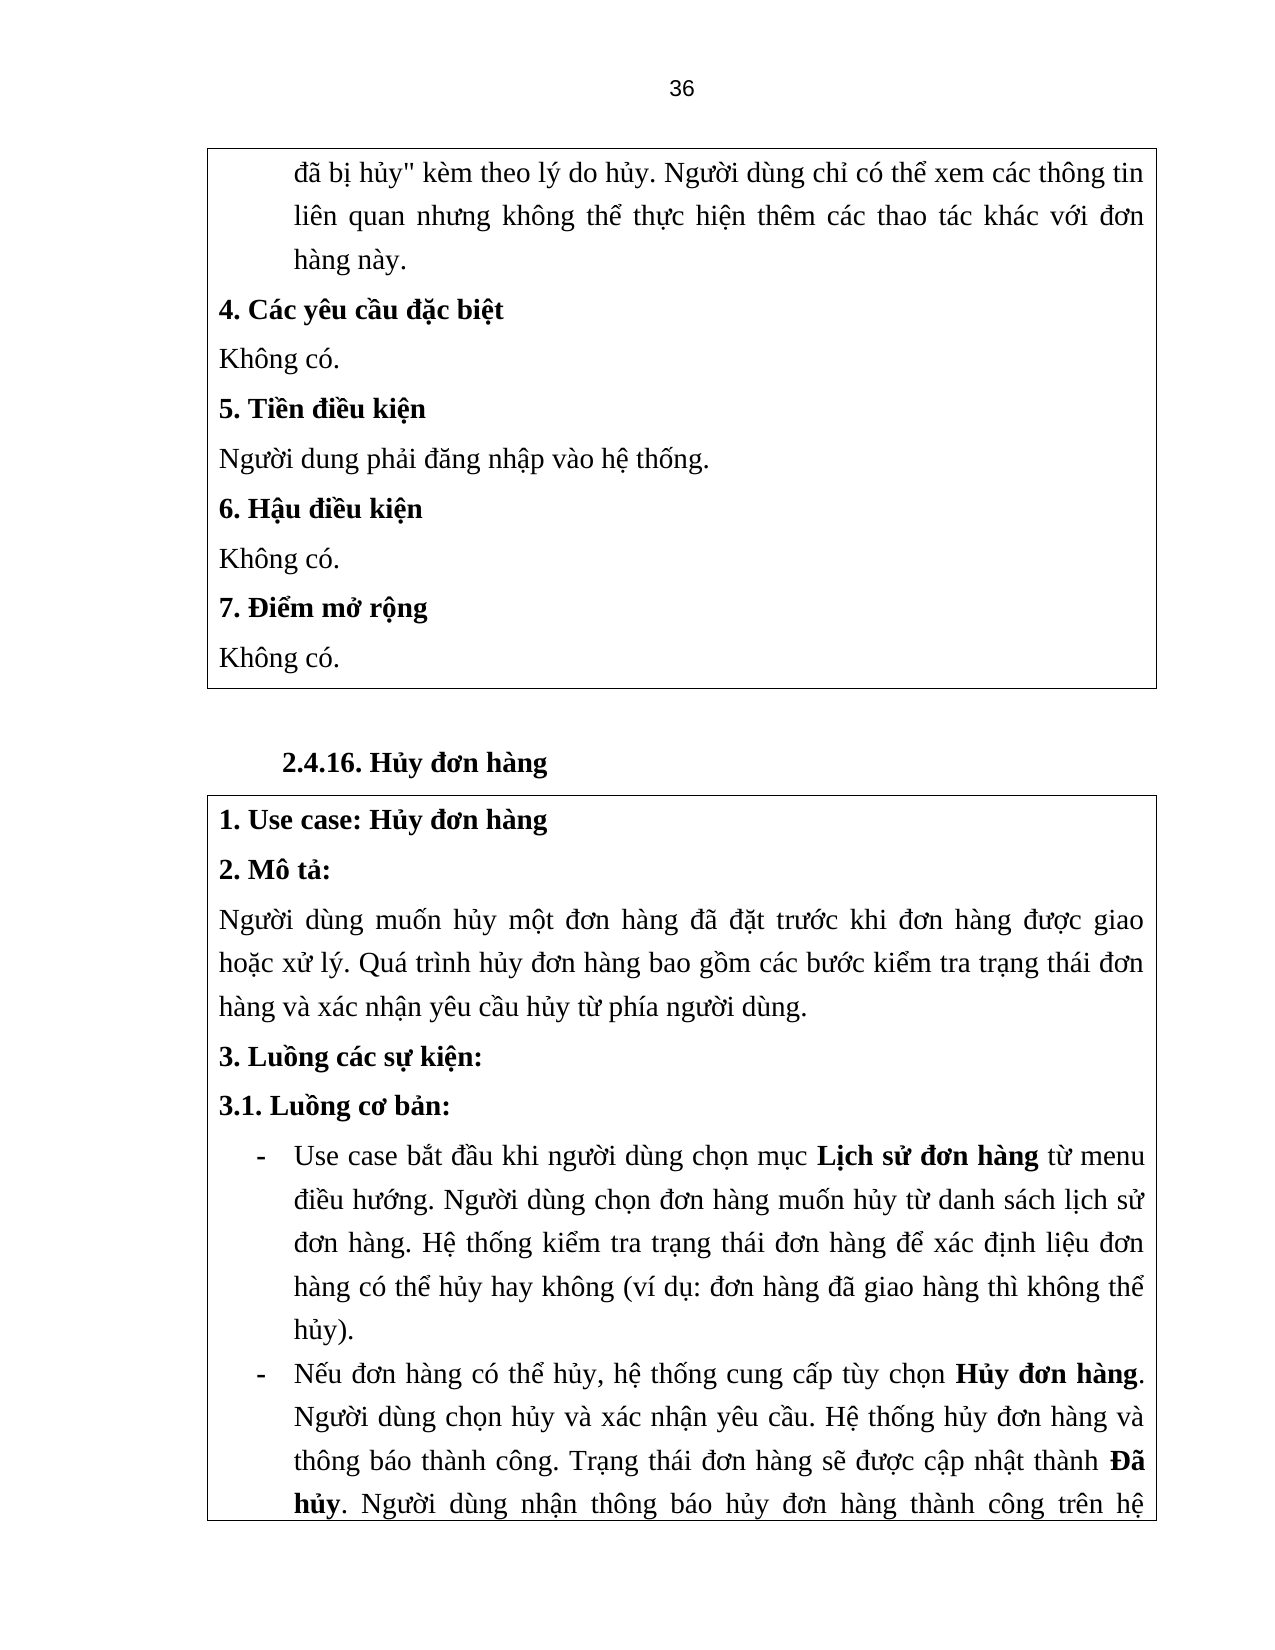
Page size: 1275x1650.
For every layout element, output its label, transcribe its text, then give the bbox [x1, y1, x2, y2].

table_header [208, 796, 1156, 1520]
subtitle 2.4.16. Hủy đơn hàng [207, 745, 1157, 779]
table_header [208, 149, 1156, 688]
